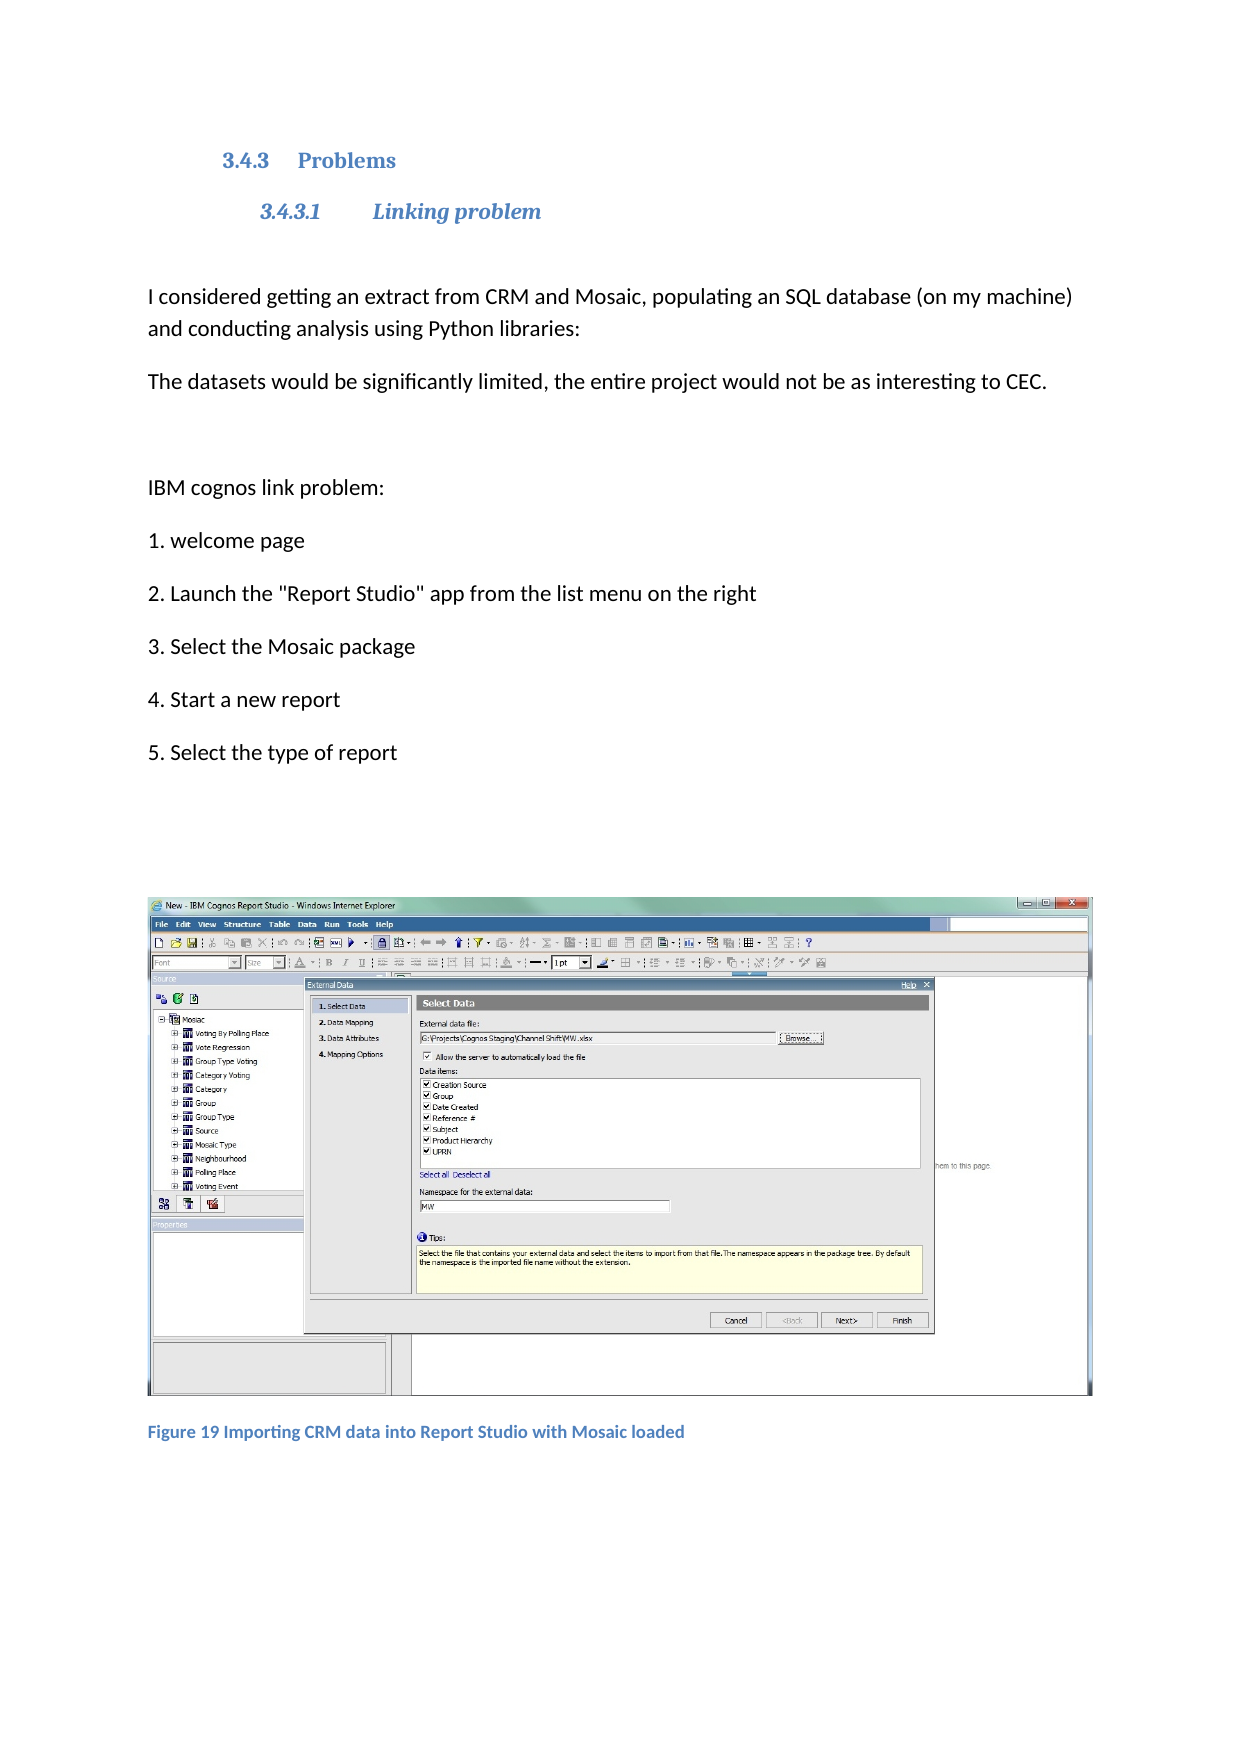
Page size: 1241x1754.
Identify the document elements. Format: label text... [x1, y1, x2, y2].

subtitle Problems [223, 148, 1093, 174]
text The datasets would be significantly limited, the entire project would not be as interesting to CEC. [148, 367, 1093, 395]
picture [147, 897, 1093, 1396]
text 5. Select the type of report [148, 738, 1093, 766]
text 2. Launch the "Report Studio" app from the list menu on the right [148, 579, 1093, 607]
text 1. welcome page [148, 526, 1093, 554]
text IBM cognos link problem: [148, 473, 1093, 501]
text I considered getting an extract from CRM and Mosaic, populating an SQL database (on my machine) and conducting analysis using Python libraries: [148, 282, 1093, 342]
text 4. Start a new report [148, 685, 1093, 713]
text Figure 19 Importing CRM data into Report Studio with Mosaic loaded [148, 1420, 1093, 1443]
subtitle Linking problem [260, 199, 1093, 225]
text 3. Select the Mosaic package [148, 632, 1093, 660]
